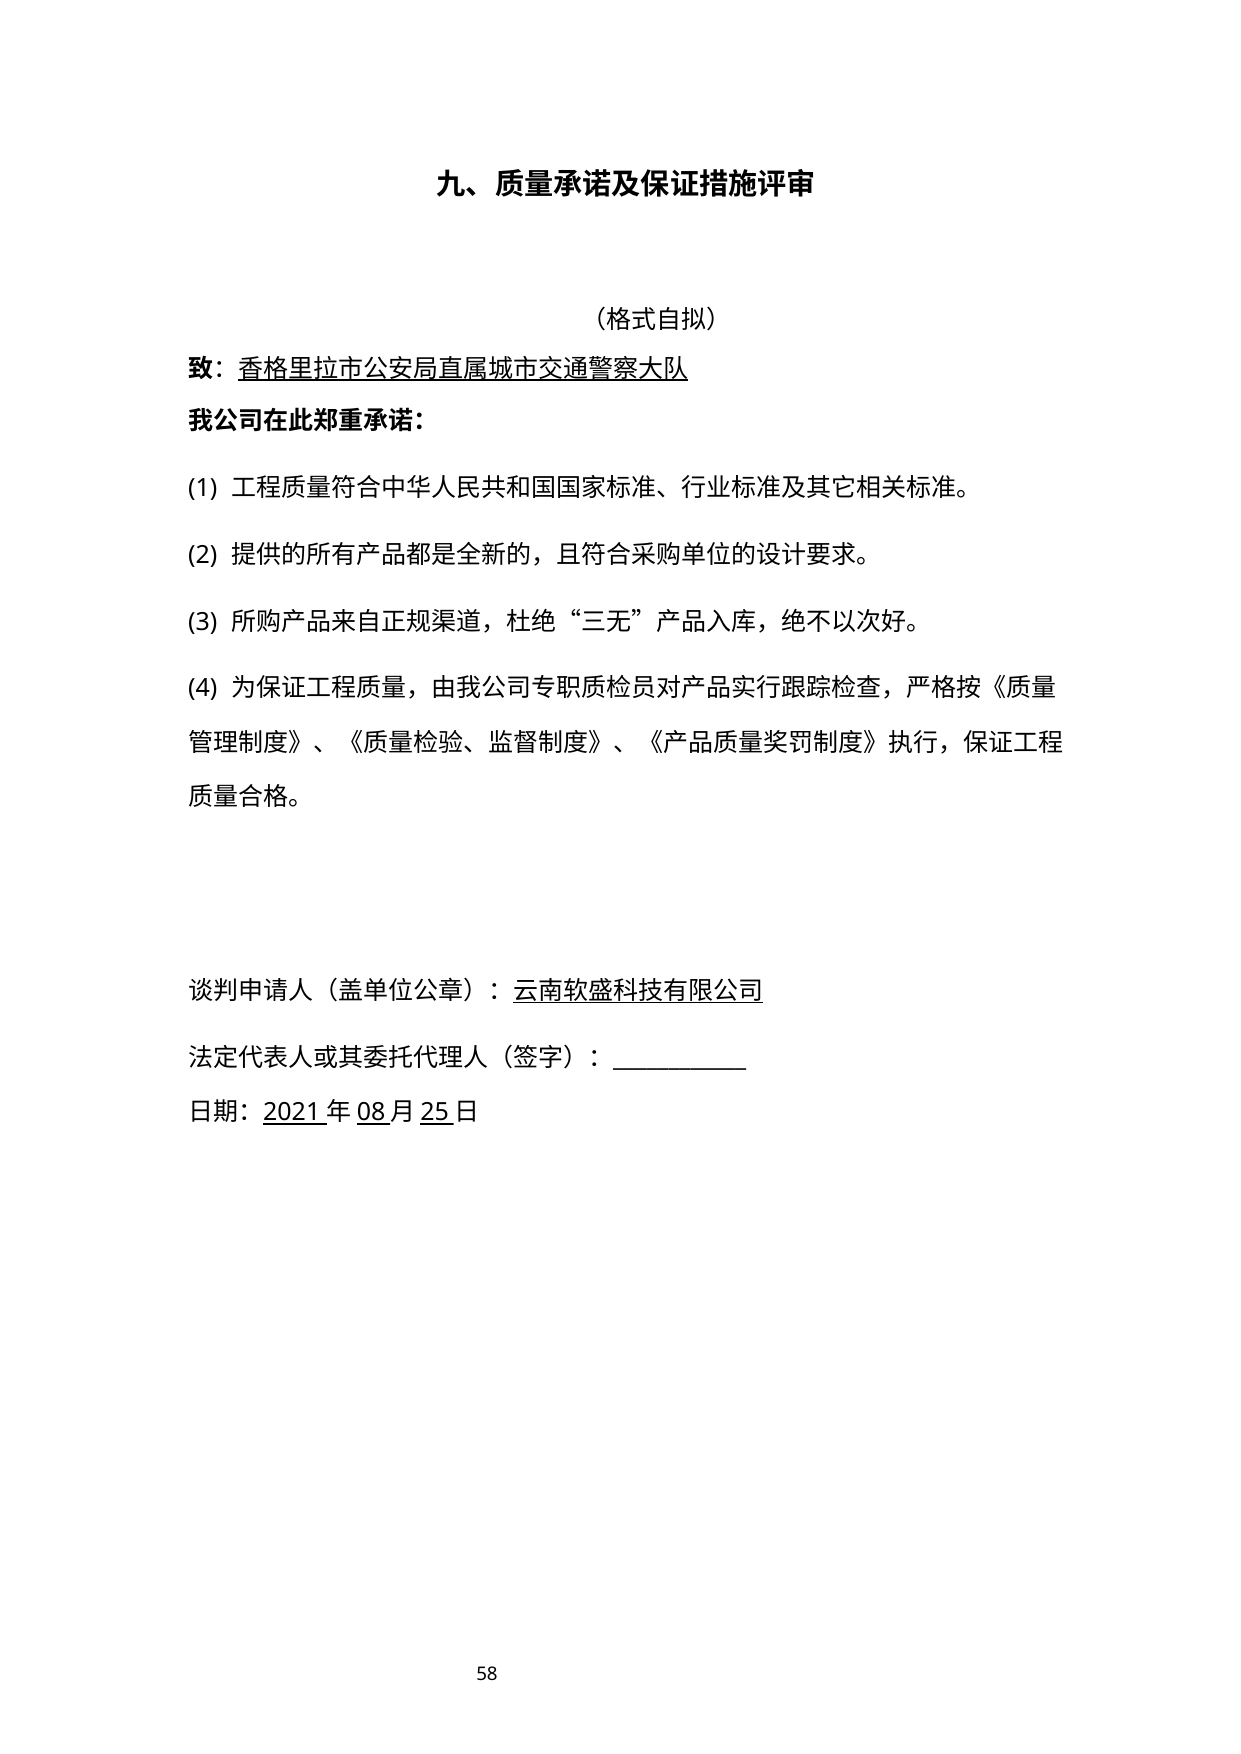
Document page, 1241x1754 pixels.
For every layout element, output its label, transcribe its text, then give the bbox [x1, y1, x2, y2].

text 法定代表人或其委托代理人（签字）：____________ [188, 1037, 1064, 1074]
text 我公司在此郑重承诺： [188, 400, 1064, 437]
list 为保证工程质量，由我公司专职质检员对产品实行跟踪检查，严格按《质量 管理制度》、《质量检验、监督制度》、《产品质量奖罚制度》执行，保证工程质量合格。 [188, 668, 1064, 813]
list 所购产品来自正规渠道，杜绝“三无”产品入库，绝不以次好。 [188, 601, 1064, 637]
text 九、质量承诺及保证措施评审 [188, 160, 1064, 203]
list 工程质量符合中华人民共和国国家标准、行业标准及其它相关标准。 [188, 467, 1064, 503]
text （格式自拟） [232, 299, 1064, 336]
text 日期：2021 年08月25日 [188, 1092, 1064, 1128]
text 致：香格里拉市公安局直属城市交通警察大队 [188, 336, 1064, 388]
text 谈判申请人（盖单位公章）：云南软盛科技有限公司 [188, 971, 1064, 1007]
list 提供的所有产品都是全新的，且符合采购单位的设计要求。 [188, 534, 1064, 570]
